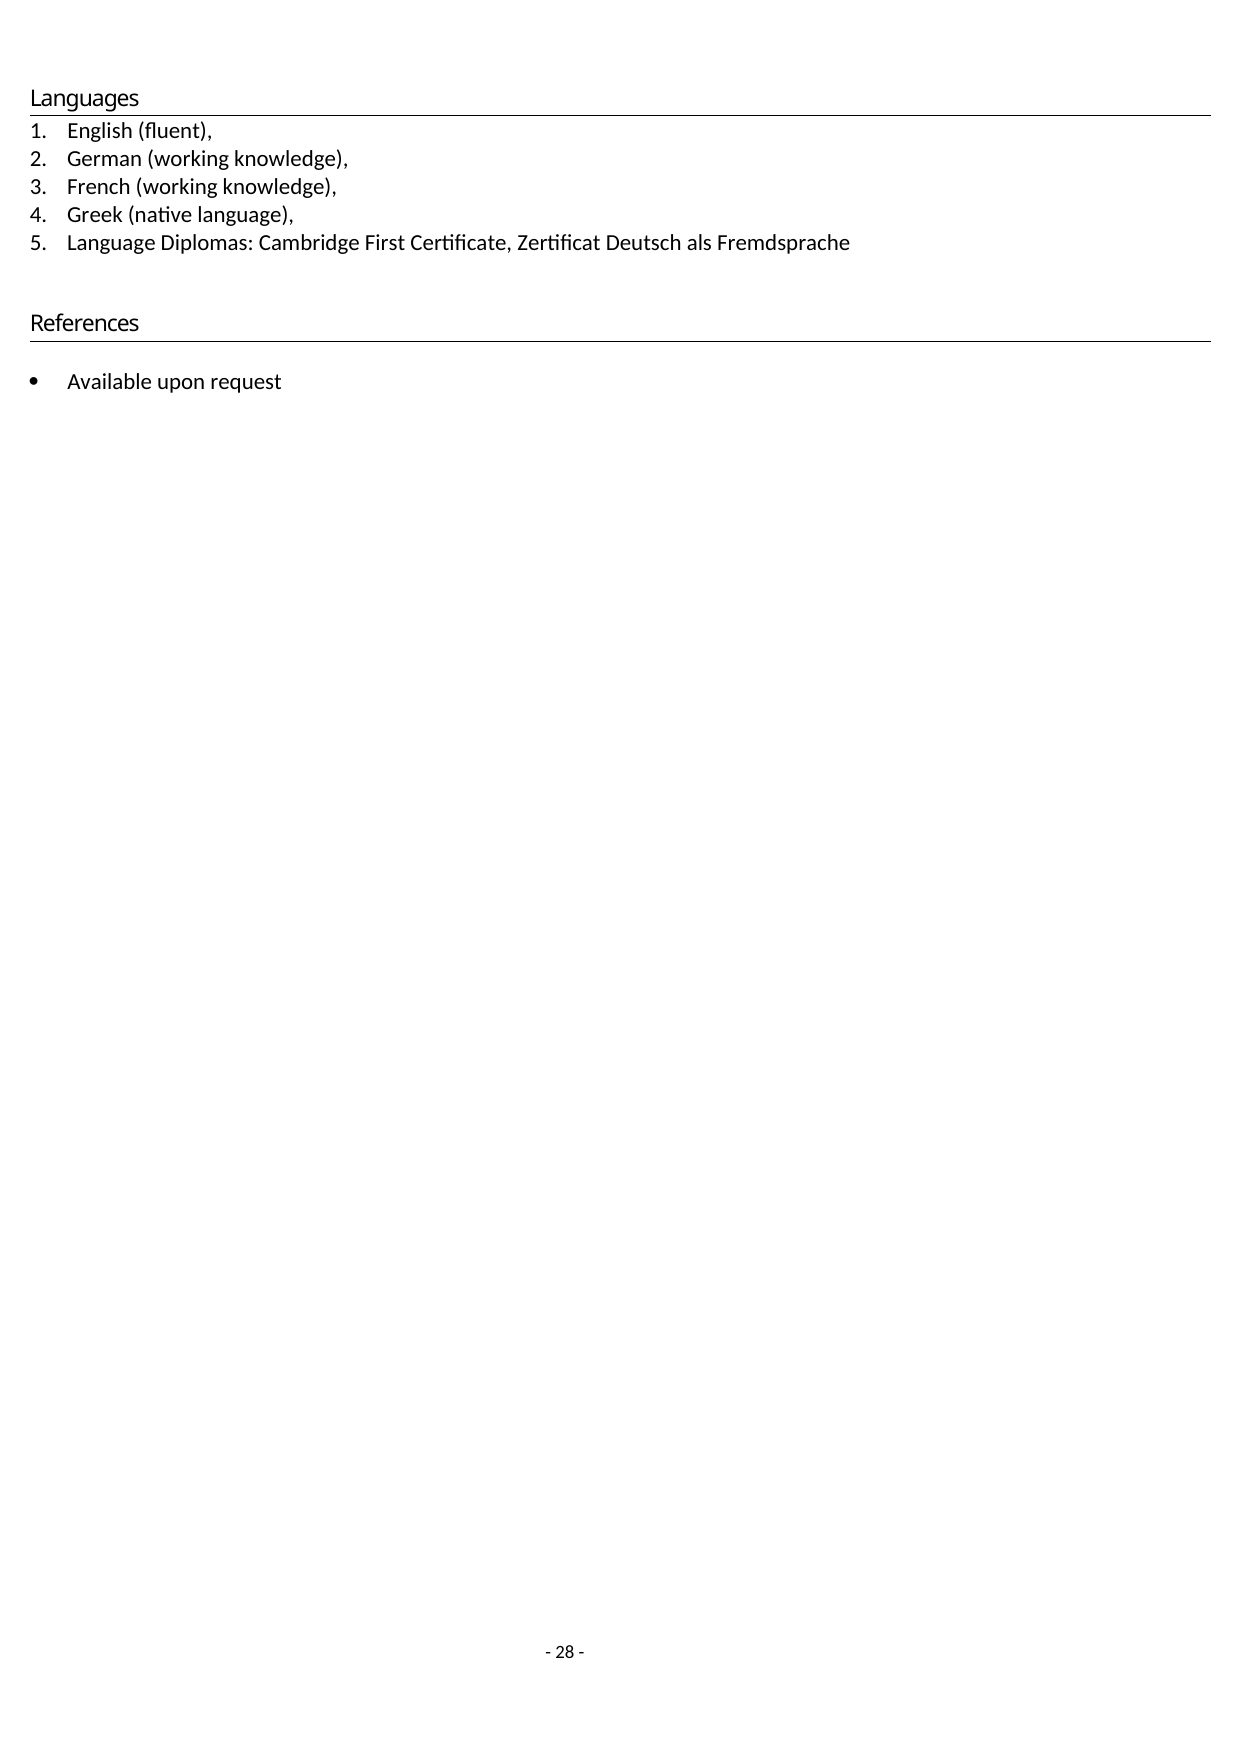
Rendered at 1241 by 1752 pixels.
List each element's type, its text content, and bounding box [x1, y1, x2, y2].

list German (working knowledge), [29, 144, 1211, 172]
list French (working knowledge), [29, 172, 1211, 200]
list Available upon request [29, 367, 1211, 395]
list English (fluent), [29, 116, 1211, 144]
title Languages [29, 82, 1211, 116]
list Greek (native language), [29, 200, 1211, 228]
list Language Diplomas: Cambridge First Certificate, Zertificat Deutsch als Fremdsprache [29, 228, 1211, 256]
title References [29, 307, 1211, 342]
